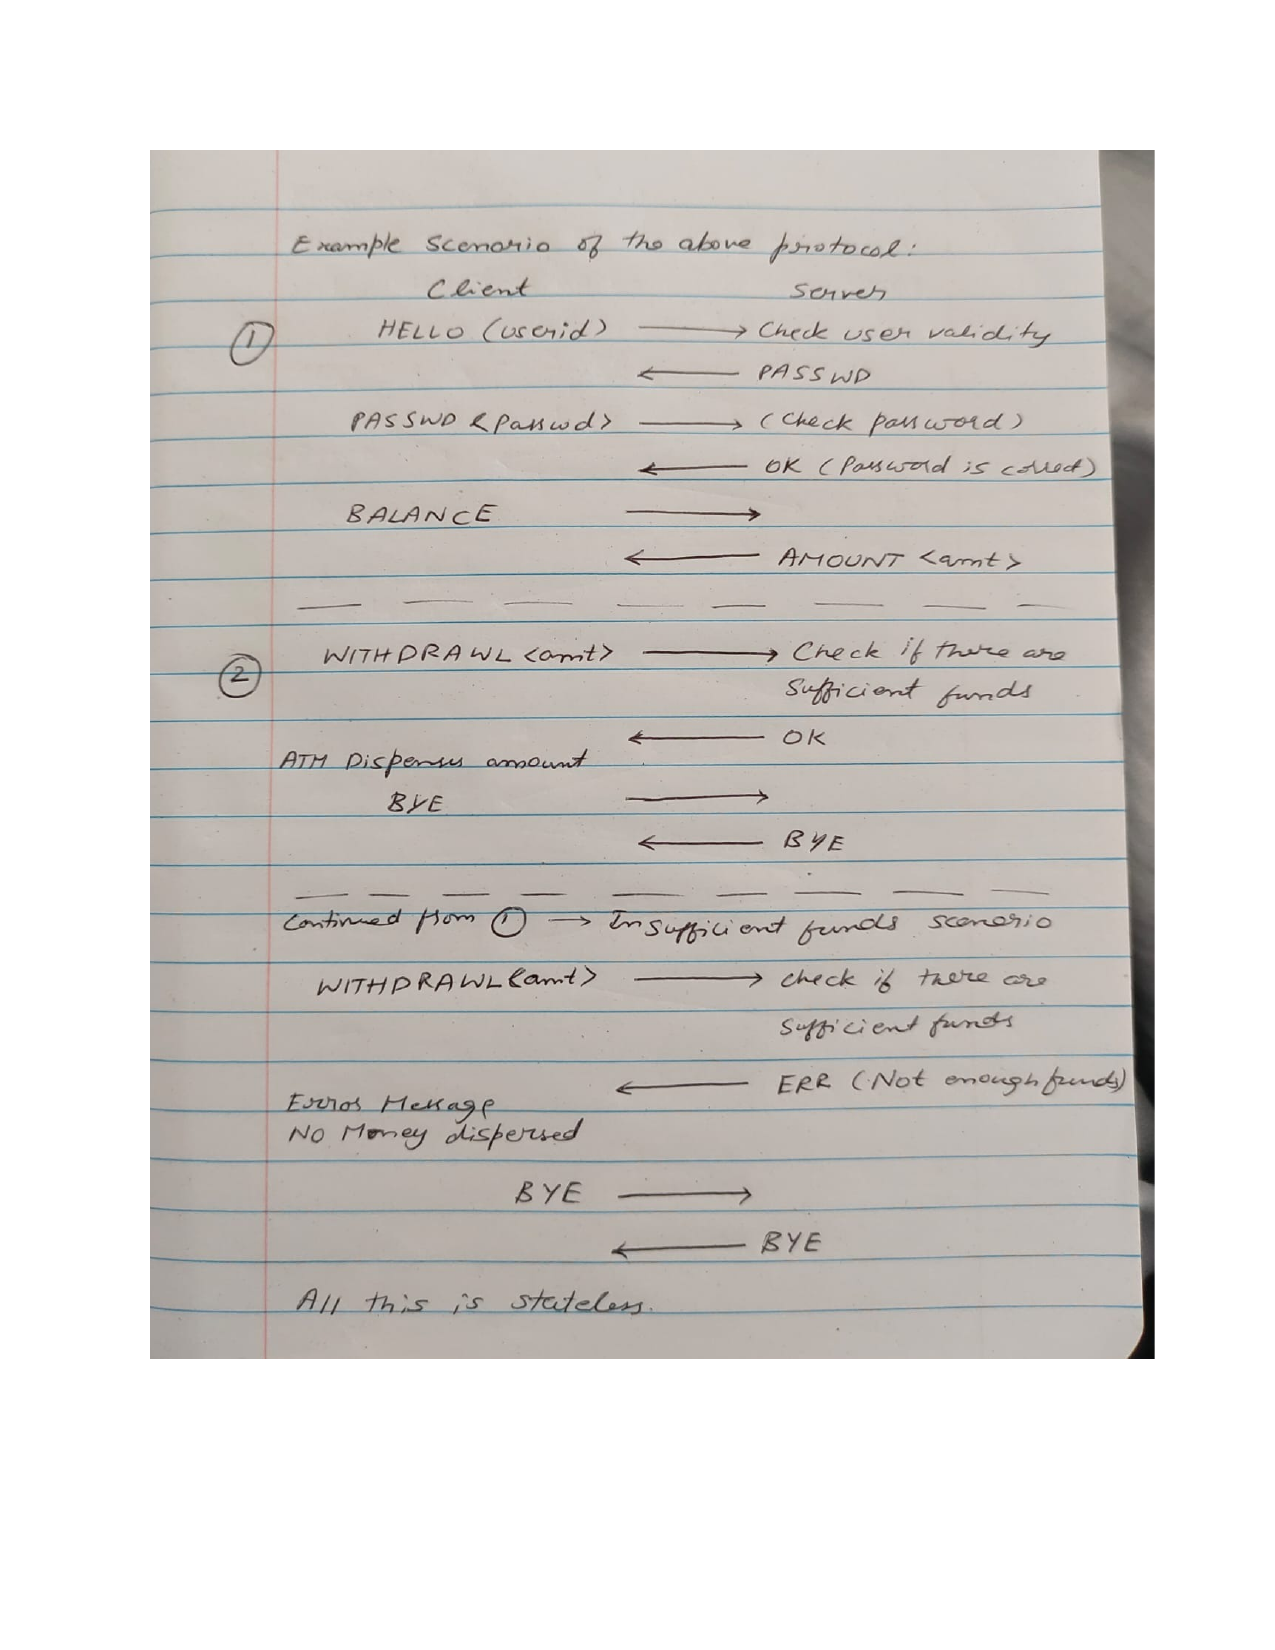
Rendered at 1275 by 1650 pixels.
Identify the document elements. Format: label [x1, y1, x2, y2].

picture [150, 150, 1155, 1359]
